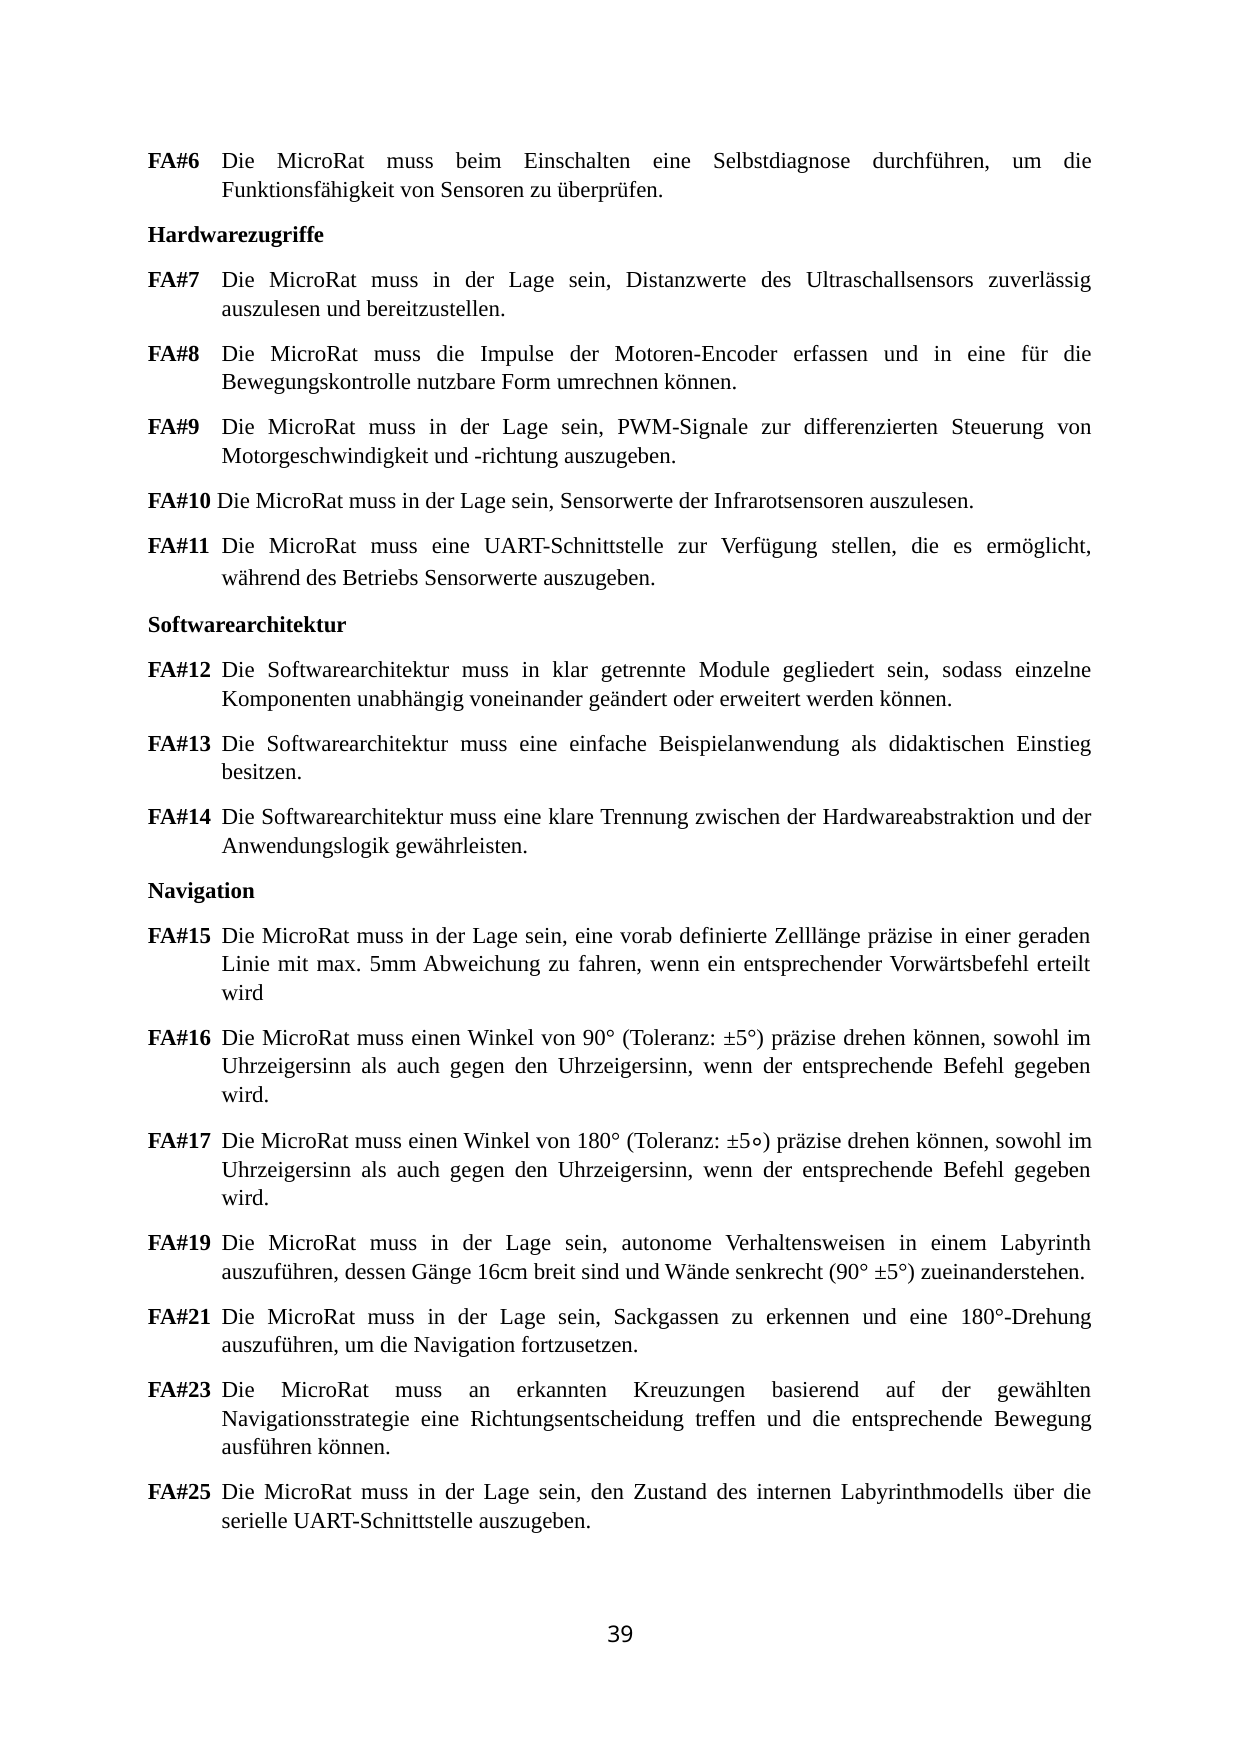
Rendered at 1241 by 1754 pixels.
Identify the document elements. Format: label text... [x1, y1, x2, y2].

text FA#17 Die MicroRat muss einen Winkel von 180° (Toleranz: ±5∘) präzise drehen können, sowohl im Uhrzeigersinn als auch gegen den Uhrzeigersinn, wenn der entsprechende Befehl gegeben wird. [148, 1126, 1093, 1211]
text Hardwarezugriffe [148, 221, 1093, 247]
text FA#15 Die MicroRat muss in der Lage sein, eine vorab definierte Zelllänge präzise in einer geraden Linie mit max. 5mm Abweichung zu fahren, wenn ein entsprechender Vorwärtsbefehl erteilt wird [148, 922, 1093, 1005]
text FA#25 Die MicroRat muss in der Lage sein, den Zustand des internen Labyrinthmodells über die serielle UART-Schnittstelle auszugeben. [148, 1478, 1093, 1533]
text FA#6 Die MicroRat muss beim Einschalten eine Selbstdiagnose durchführen, um die Funktionsfähigkeit von Sensoren zu überprüfen. [148, 148, 1093, 202]
text FA#9 Die MicroRat muss in der Lage sein, PWM-Signale zur differenzierten Steuerung von Motorgeschwindigkeit und -richtung auszugeben. [148, 413, 1093, 468]
text FA#8 Die MicroRat muss die Impulse der Motoren-Encoder erfassen und in eine für die Bewegungskontrolle nutzbare Form umrechnen können. [148, 340, 1093, 394]
text FA#11 Die MicroRat muss eine UART-Schnittstelle zur Verfügung stellen, die es ermöglicht, während des Betriebs Sensorwerte auszugeben. [148, 532, 1093, 592]
text FA#13 Die Softwarearchitektur muss eine einfache Beispielanwendung als didaktischen Einstieg besitzen. [148, 730, 1093, 785]
text FA#14 Die Softwarearchitektur muss eine klare Trennung zwischen der Hardwareabstraktion und der Anwendungslogik gewährleisten. [148, 803, 1093, 858]
text Navigation [148, 877, 1093, 903]
text FA#16 Die MicroRat muss einen Winkel von 90° (Toleranz: ±5°) präzise drehen können, sowohl im Uhrzeigersinn als auch gegen den Uhrzeigersinn, wenn der entsprechende Befehl gegeben wird. [148, 1024, 1093, 1107]
text FA#7 Die MicroRat muss in der Lage sein, Distanzwerte des Ultraschallsensors zuverlässig auszulesen und bereitzustellen. [148, 266, 1093, 321]
text FA#21 Die MicroRat muss in der Lage sein, Sackgassen zu erkennen und eine 180°-Drehung auszuführen, um die Navigation fortzusetzen. [148, 1303, 1093, 1358]
text FA#10 Die MicroRat muss in der Lage sein, Sensorwerte der Infrarotsensoren auszulesen. [148, 487, 1093, 513]
text Softwarearchitektur [148, 611, 1093, 638]
text FA#12 Die Softwarearchitektur muss in klar getrennte Module gegliedert sein, sodass einzelne Komponenten unabhängig voneinander geändert oder erweitert werden können. [148, 656, 1093, 711]
text FA#19 Die MicroRat muss in der Lage sein, autonome Verhaltensweisen in einem Labyrinth auszuführen, dessen Gänge 16cm breit sind und Wände senkrecht (90° ±5°) zueinanderstehen. [148, 1229, 1093, 1284]
text FA#23 Die MicroRat muss an erkannten Kreuzungen basierend auf der gewählten Navigationsstrategie eine Richtungsentscheidung treffen und die entsprechende Bewegung ausführen können. [148, 1376, 1093, 1460]
